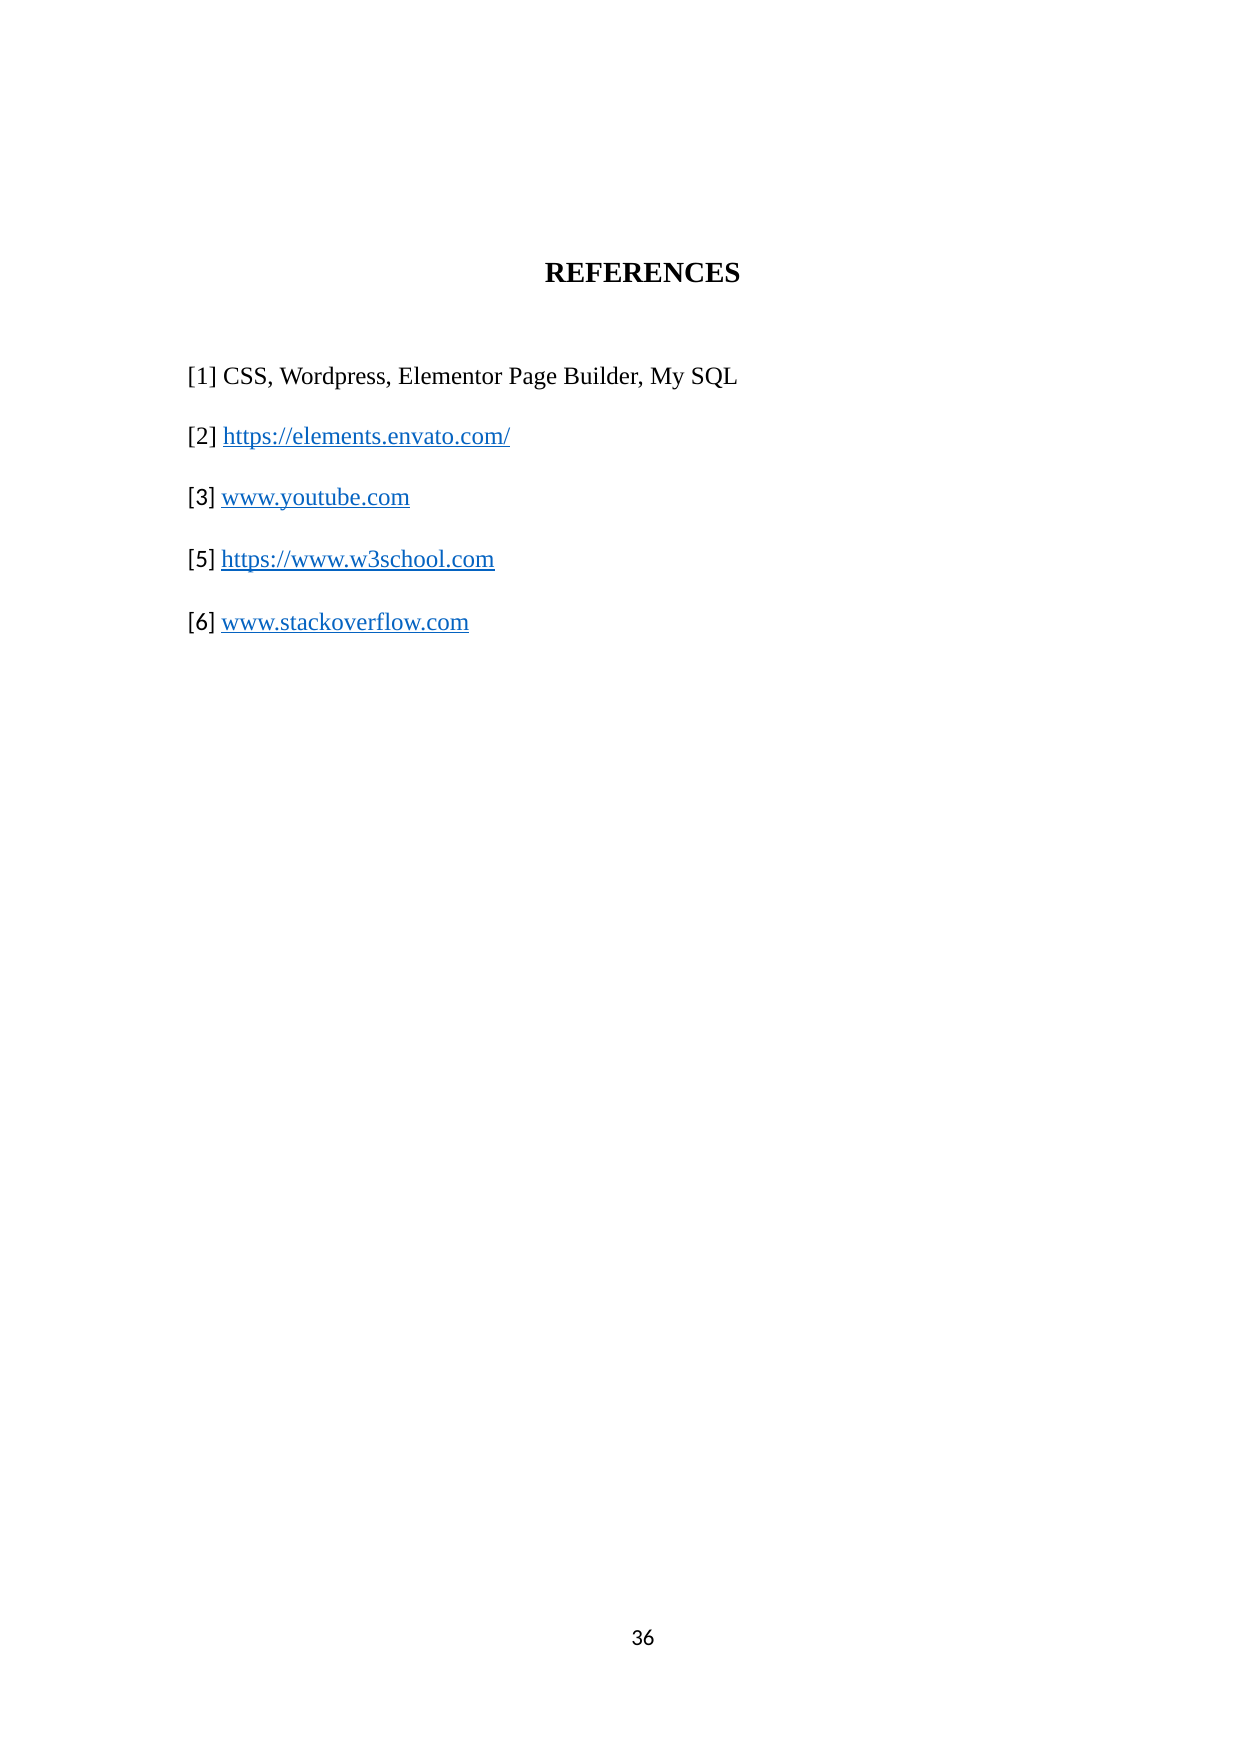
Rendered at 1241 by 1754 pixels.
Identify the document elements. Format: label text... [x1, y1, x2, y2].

text [3] www.youtube.com [187, 481, 1135, 511]
text [2] https://elements.envato.com/ [150, 421, 1135, 450]
text [5] https://www.w3school.com [150, 543, 1135, 574]
text REFERENCES [150, 256, 1135, 289]
text [6] www.stackoverflow.com [150, 606, 1135, 636]
text [1] CSS, Wordpress, Elementor Page Builder, My SQL [187, 361, 1135, 390]
